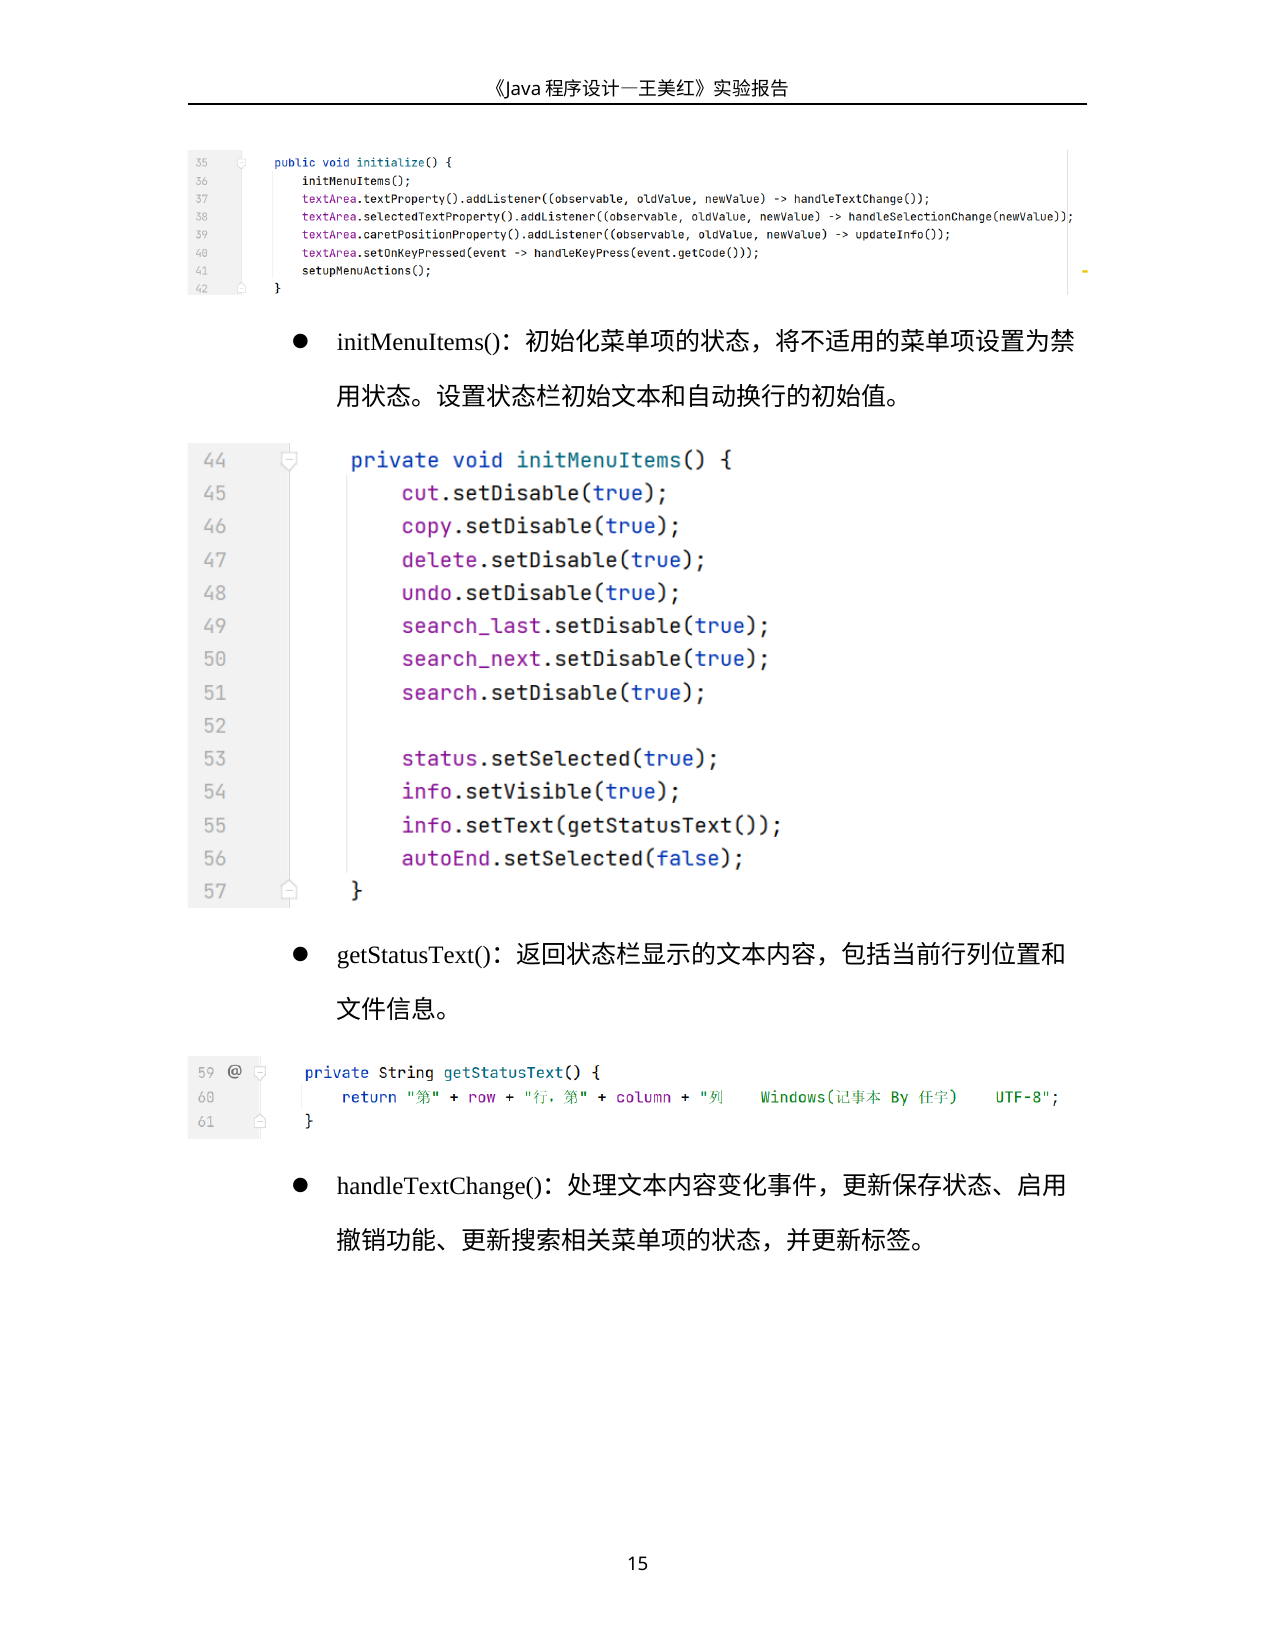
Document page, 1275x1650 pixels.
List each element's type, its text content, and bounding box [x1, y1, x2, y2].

picture [187, 443, 1088, 908]
list initMenuItems()：初始化菜单项的状态，将不适用的菜单项设置为禁用状态。设置状态栏初始文本和自动换行的初始值。 [291, 322, 1087, 412]
picture [187, 150, 1088, 295]
picture [187, 1056, 1088, 1139]
list getStatusText()：返回状态栏显示的文本内容，包括当前行列位置和文件信息。 [291, 935, 1087, 1025]
list handleTextChange()：处理文本内容变化事件，更新保存状态、启用撤销功能、更新搜索相关菜单项的状态，并更新标签。 [291, 1166, 1087, 1256]
